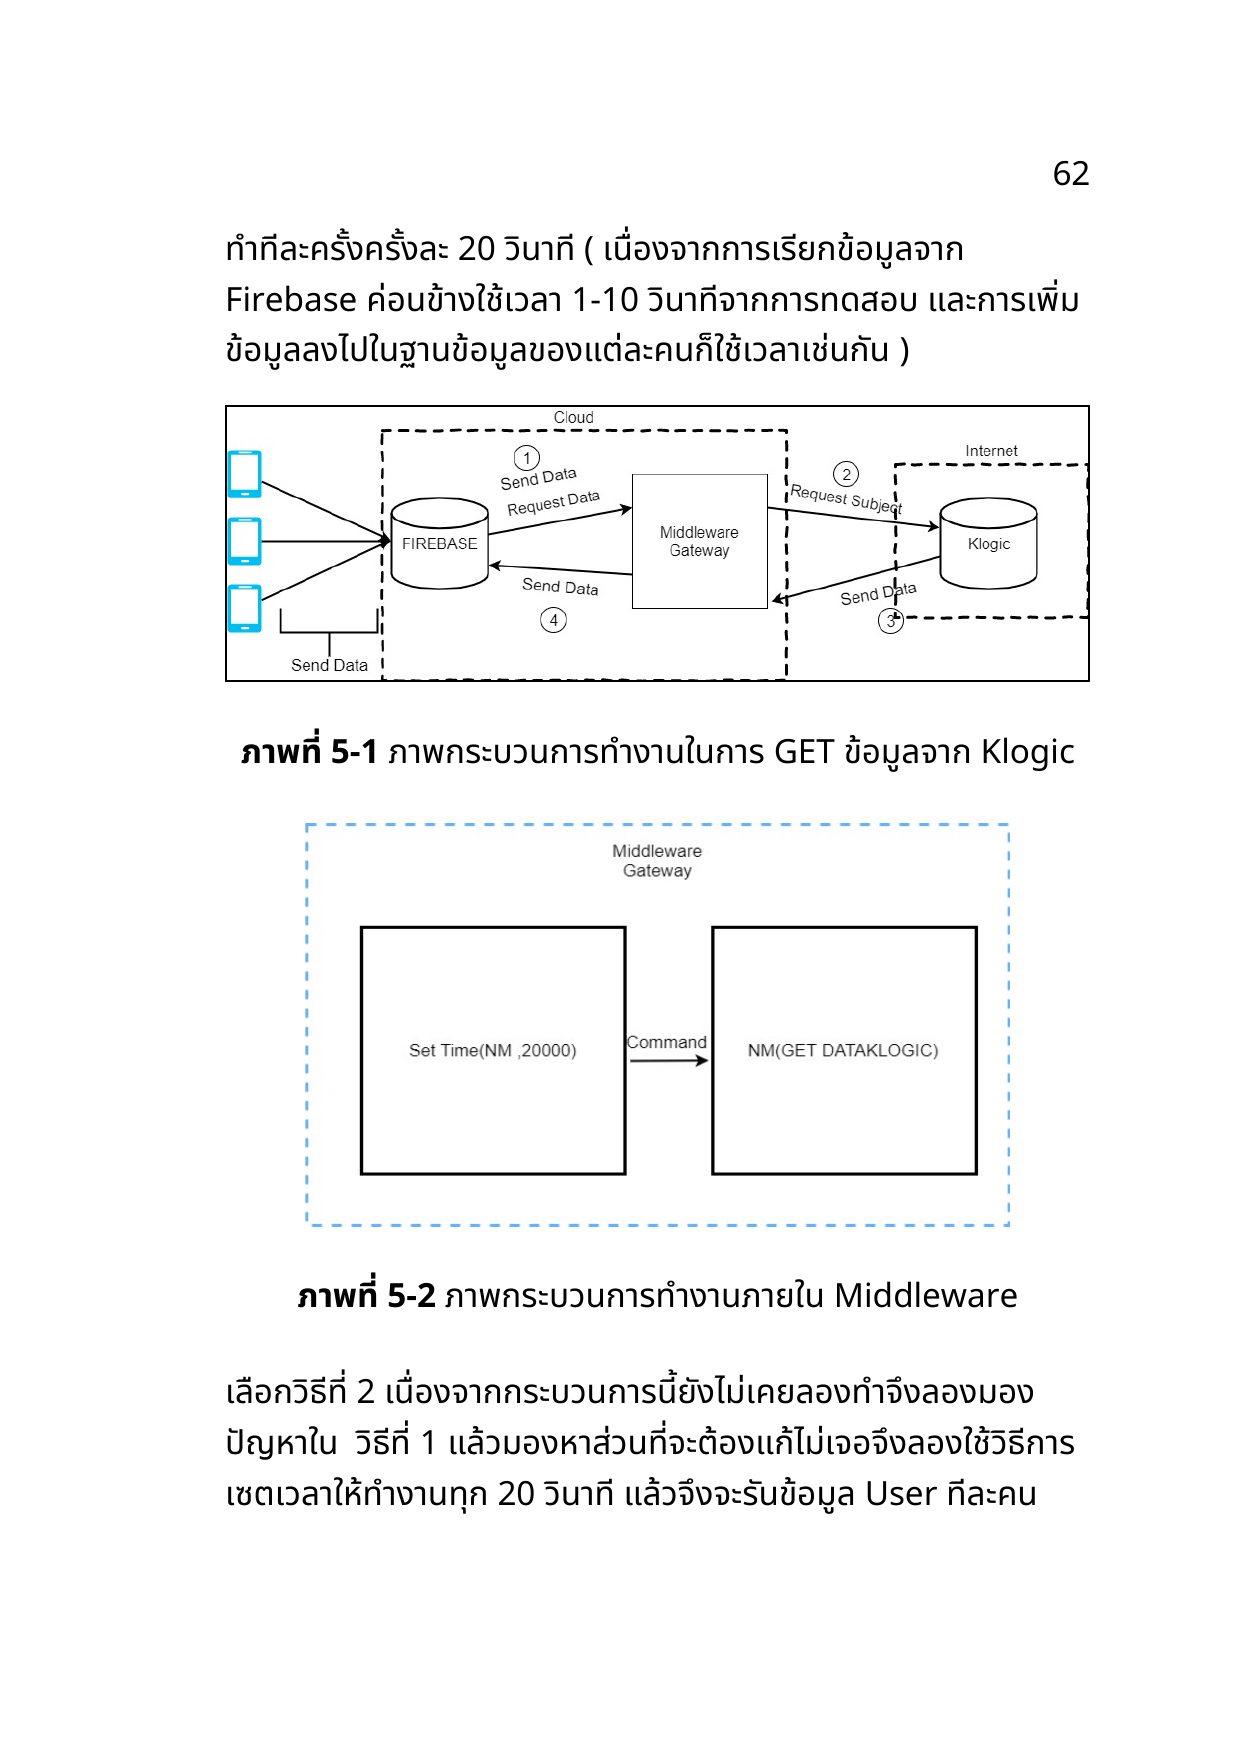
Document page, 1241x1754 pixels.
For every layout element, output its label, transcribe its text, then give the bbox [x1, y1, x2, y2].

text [225, 1368, 1090, 1520]
text ภาพที่ 5-1 ภาพกระบวนการทำงานในการ GET ข้อมูลจาก Klogic [225, 728, 1090, 778]
picture [305, 823, 1010, 1227]
picture [227, 407, 1088, 680]
text ภาพที่ 5-2 ภาพกระบวนการทำงานภายใน Middleware [225, 1272, 1090, 1323]
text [225, 225, 1090, 377]
